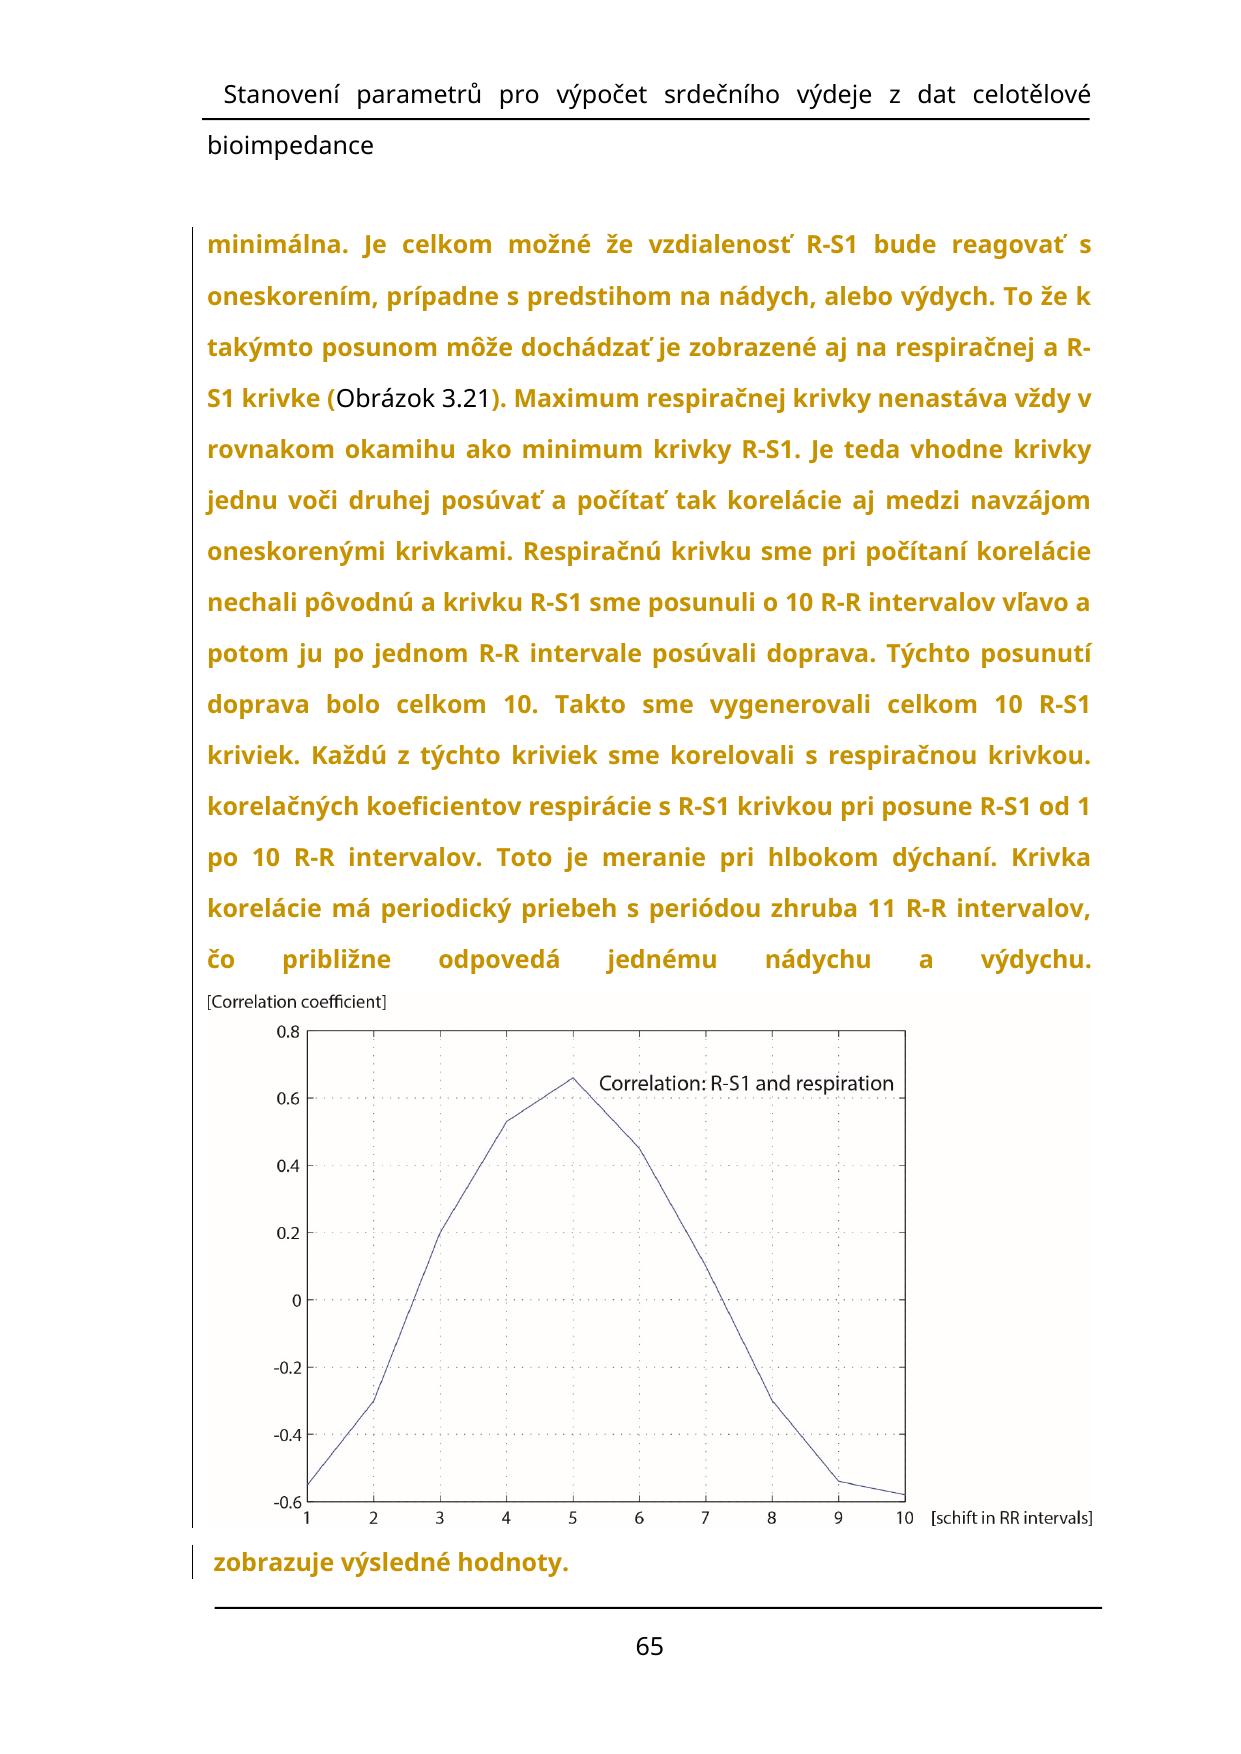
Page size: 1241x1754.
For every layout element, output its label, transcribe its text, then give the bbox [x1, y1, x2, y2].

picture [206, 992, 1093, 1528]
text zobrazuje výsledné hodnoty. [207, 1545, 1092, 1579]
text minimálna. Je celkom možné že vzdialenosť R-S1 bude reagovať s oneskorením, prípadne s predstihom na nádych, alebo výdych. To že k takýmto posunom môže dochádzať je zobrazené aj na respiračnej a R-S1 krivke (). Maximum respiračnej krivky nenastáva vždy v rovnakom okamihu ako minimum krivky R-S1. Je teda vhodne krivky jednu voči druhej posúvať a počítať tak korelácie aj medzi navzájom oneskorenými krivkami. Respiračnú krivku sme pri počítaní korelácie nechali pôvodnú a krivku R-S1 sme posunuli o 10 R-R intervalov vľavo a potom ju po jednom R-R intervale posúvali doprava. Týchto posunutí doprava bolo celkom 10. Takto sme vygenerovali celkom 10 R-S1 kriviek. Každú z týchto kriviek sme korelovali s respiračnou krivkou. korelačných koeficientov respirácie s R-S1 krivkou pri posune R-S1 od 1 po 10 R-R intervalov. Toto je meranie pri hlbokom dýchaní. Krivka korelácie má periodický priebeh s periódou zhruba 11 R-R intervalov, čo približne odpovedá jednému nádychu a výdychu. [207, 227, 1092, 992]
